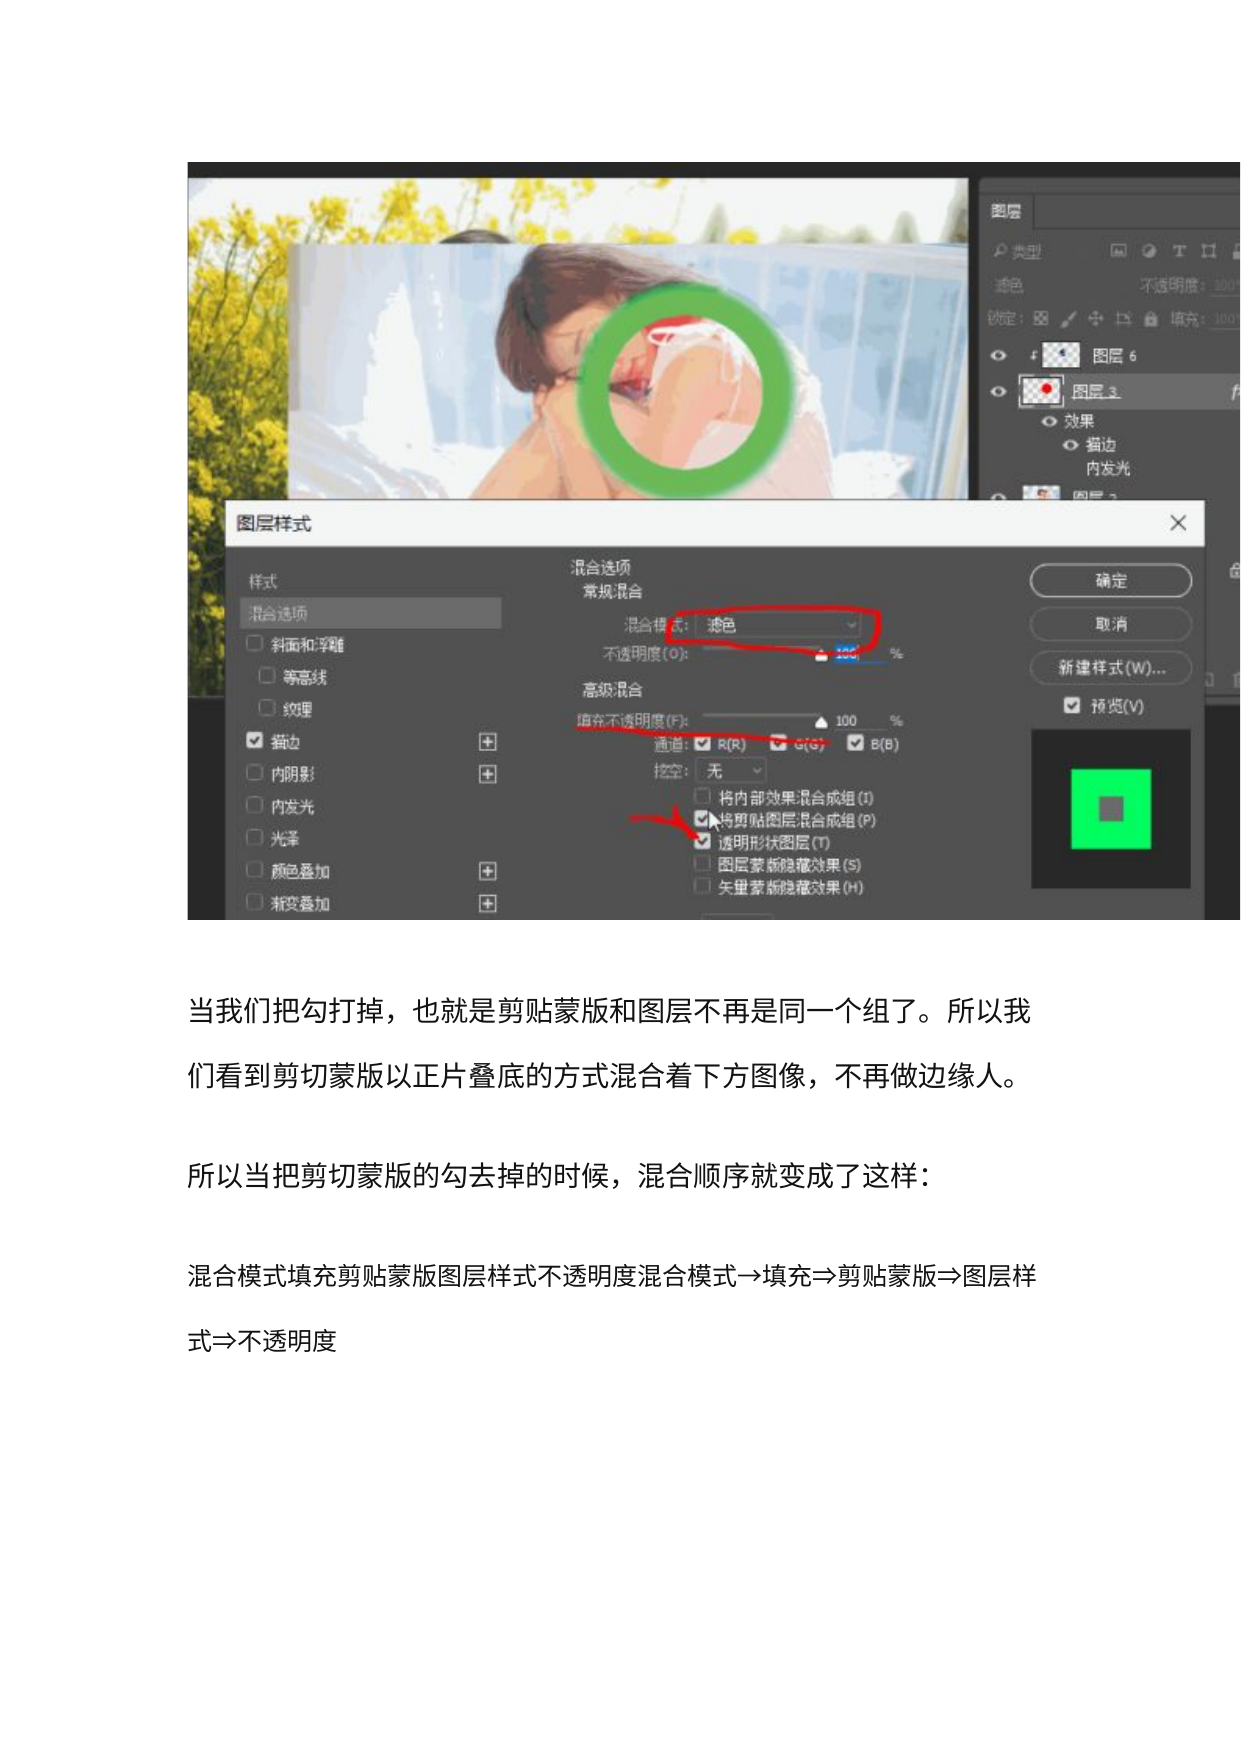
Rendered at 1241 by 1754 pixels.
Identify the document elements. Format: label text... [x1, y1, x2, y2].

picture [187, 162, 1241, 920]
text 混合模式填充剪贴蒙版图层样式不透明度混合模式→填充⇒剪贴蒙版⇒图层样式⇒不透明度 [187, 1242, 1053, 1372]
text 所以当把剪切蒙版的勾去掉的时候，混合顺序就变成了这样： [187, 1142, 1053, 1207]
text 当我们把勾打掉，也就是剪贴蒙版和图层不再是同一个组了。所以我们看到剪切蒙版以正片叠底的方式混合着下方图像，不再做边缘人。 [187, 977, 1053, 1107]
